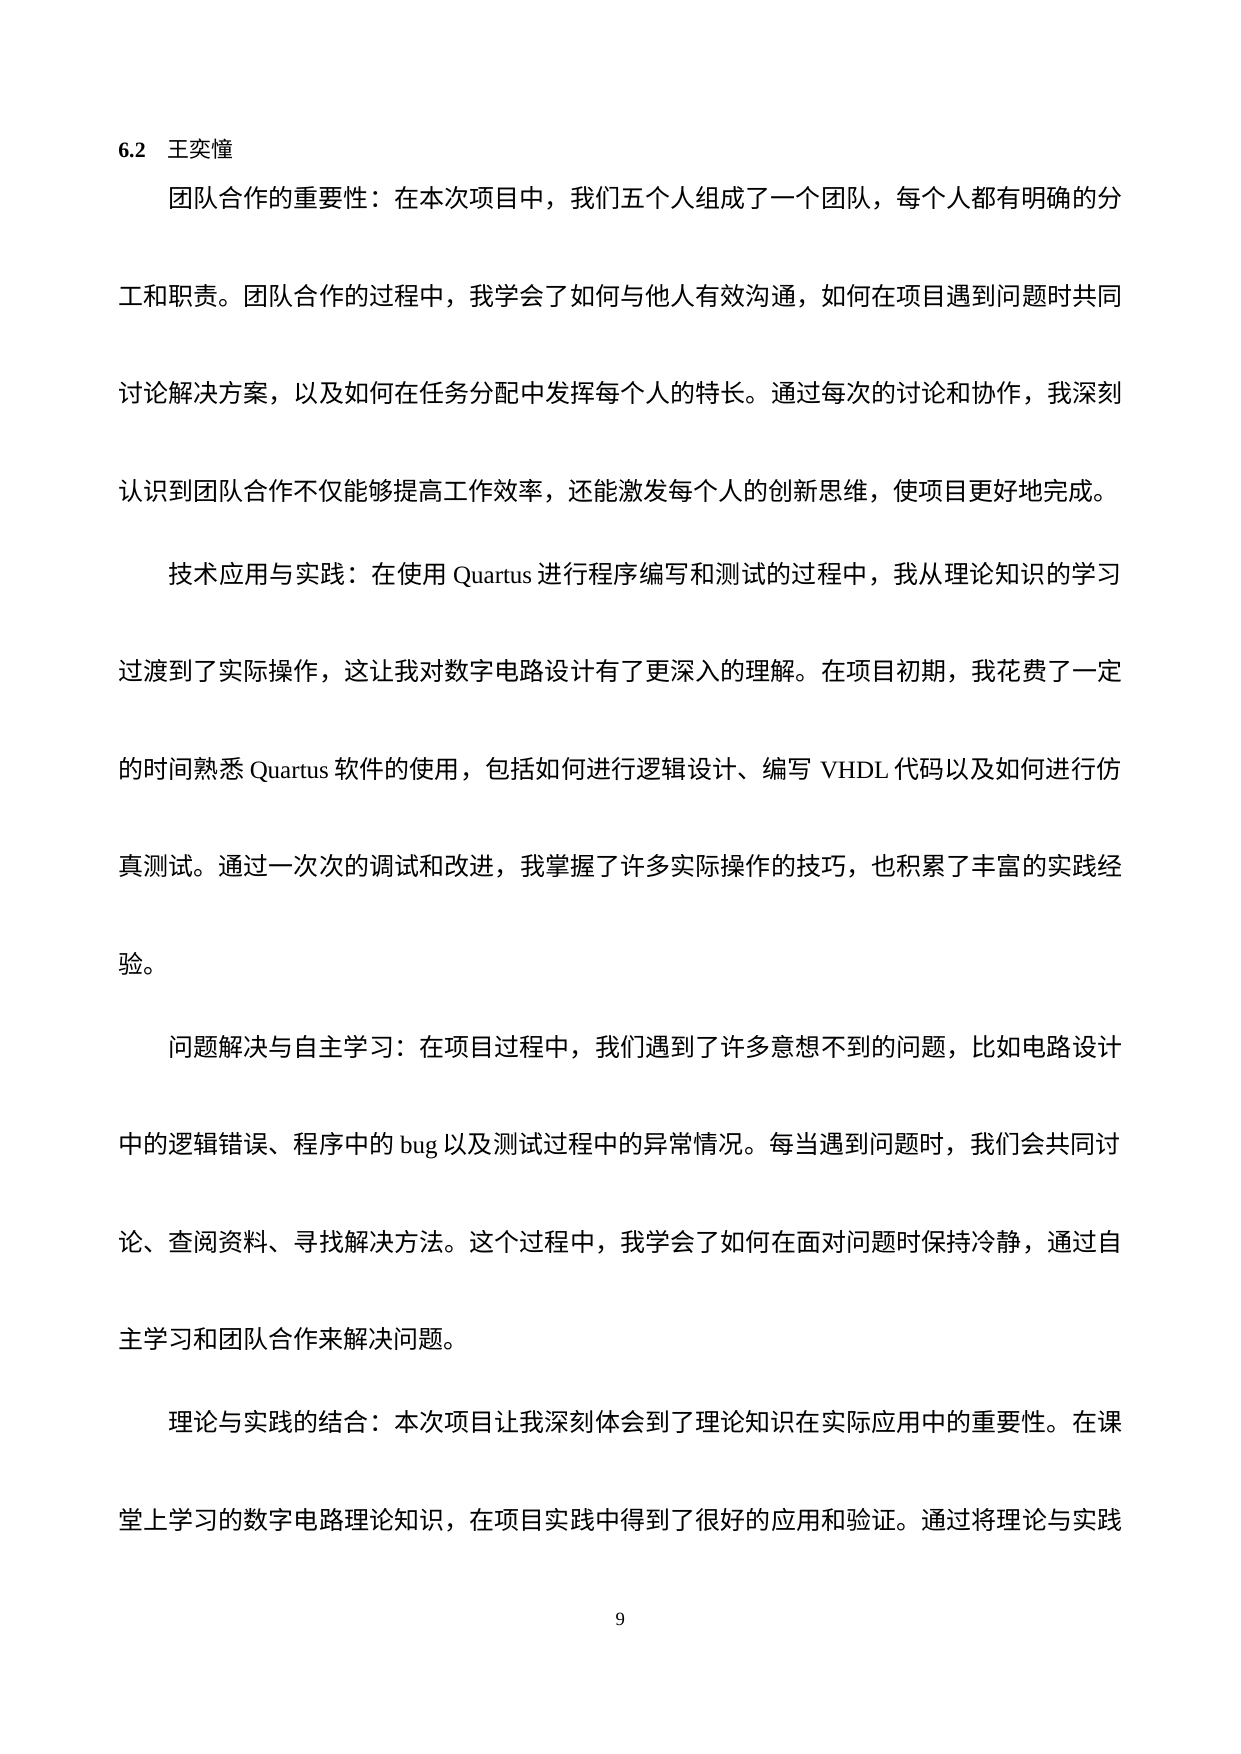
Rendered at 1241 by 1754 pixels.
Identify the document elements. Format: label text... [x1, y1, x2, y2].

text 王奕憧 [118, 132, 1122, 164]
text 问题解决与自主学习：在项目过程中，我们遇到了许多意想不到的问题，比如电路设计中的逻辑错误、程序中的bug以及测试过程中的异常情况。每当遇到问题时，我们会共同讨论、查阅资料、寻找解决方法。这个过程中，我学会了如何在面对问题时保持冷静，通过自主学习和团队合作来解决问题。 [118, 1013, 1122, 1370]
text 技术应用与实践：在使用Quartus进行程序编写和测试的过程中，我从理论知识的学习过渡到了实际操作，这让我对数字电路设计有了更深入的理解。在项目初期，我花费了一定的时间熟悉Quartus软件的使用，包括如何进行逻辑设计、编写VHDL代码以及如何进行仿真测试。通过一次次的调试和改进，我掌握了许多实际操作的技巧，也积累了丰富的实践经验。 [118, 540, 1122, 995]
text 团队合作的重要性：在本次项目中，我们五个人组成了一个团队，每个人都有明确的分工和职责。团队合作的过程中，我学会了如何与他人有效沟通，如何在项目遇到问题时共同讨论解决方案，以及如何在任务分配中发挥每个人的特长。通过每次的讨论和协作，我深刻认识到团队合作不仅能够提高工作效率，还能激发每个人的创新思维，使项目更好地完成。 [118, 164, 1122, 522]
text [118, 1388, 1122, 1551]
